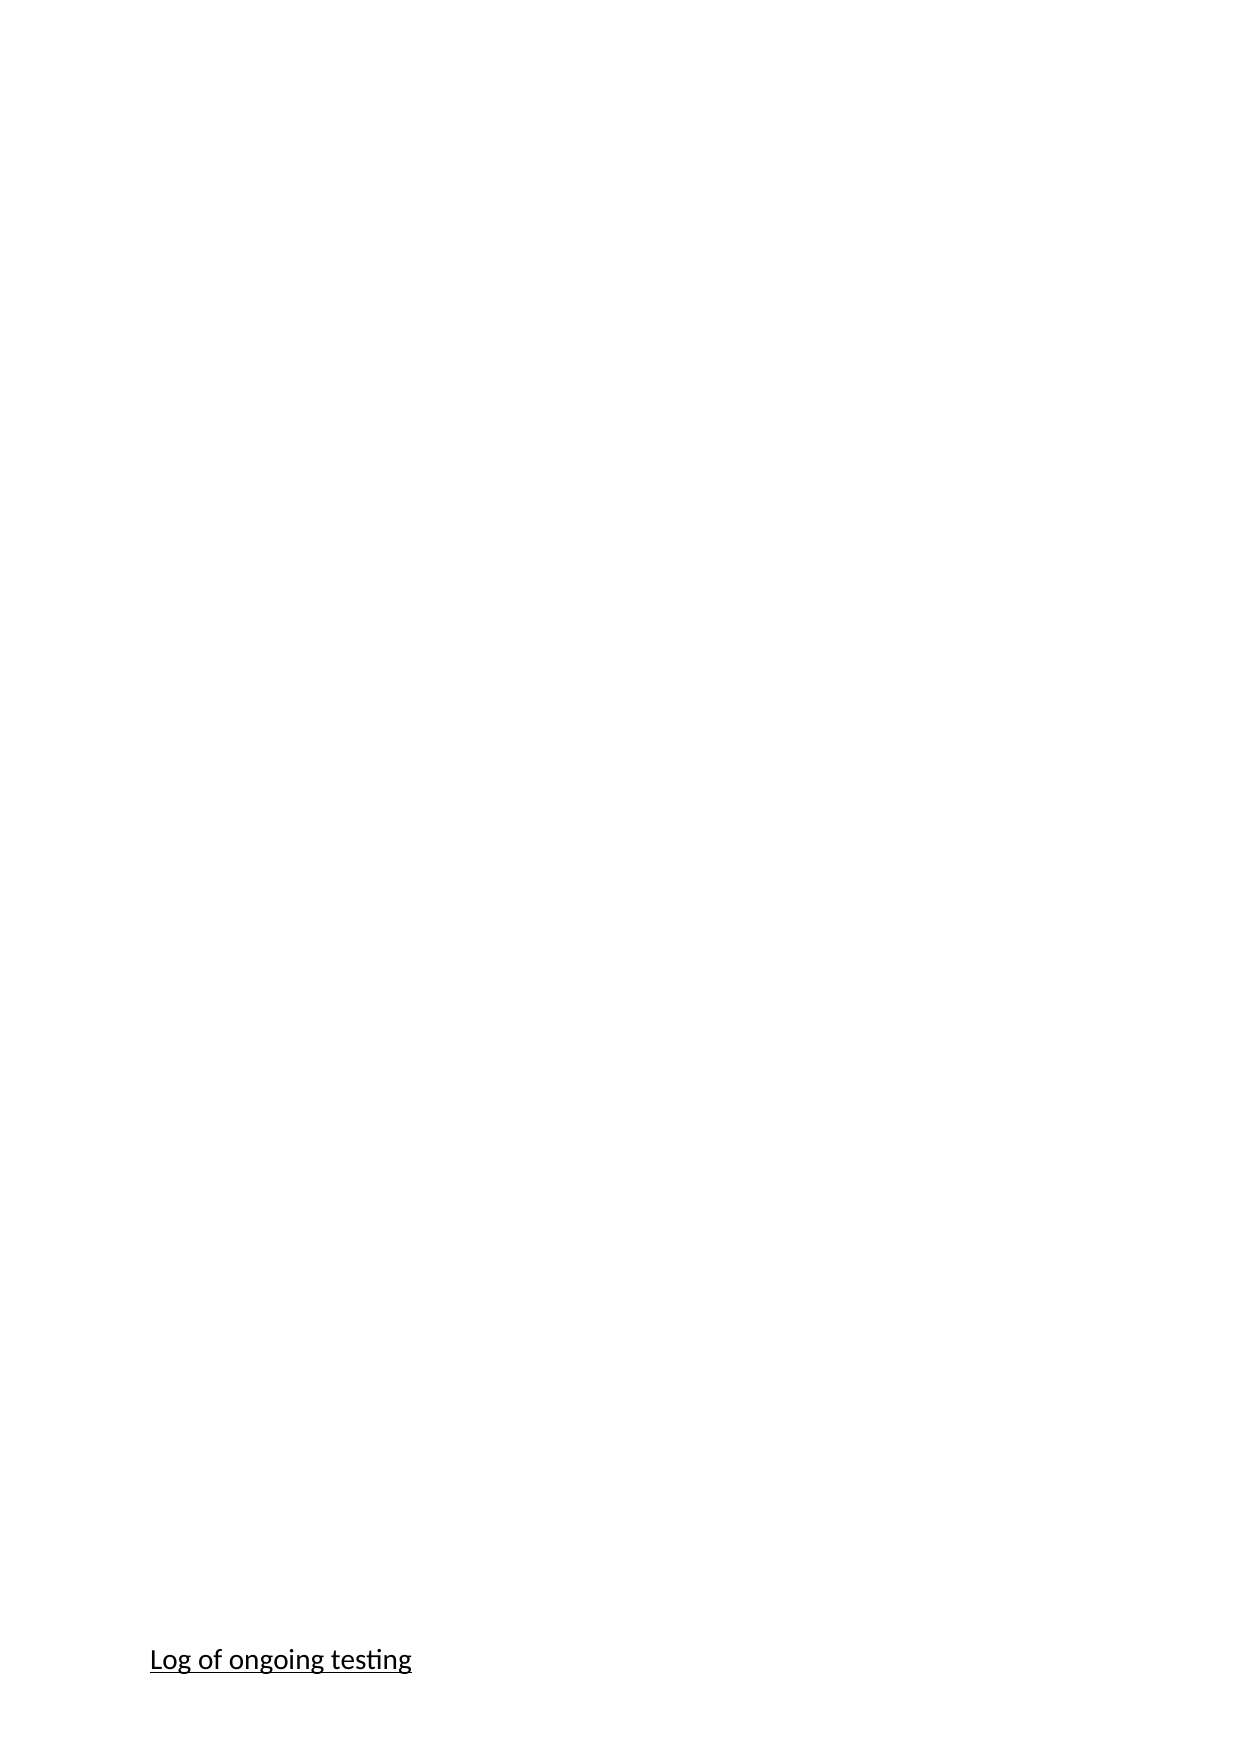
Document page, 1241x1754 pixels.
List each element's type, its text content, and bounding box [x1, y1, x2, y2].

subtitle Log of ongoing testing [150, 1641, 1090, 1677]
